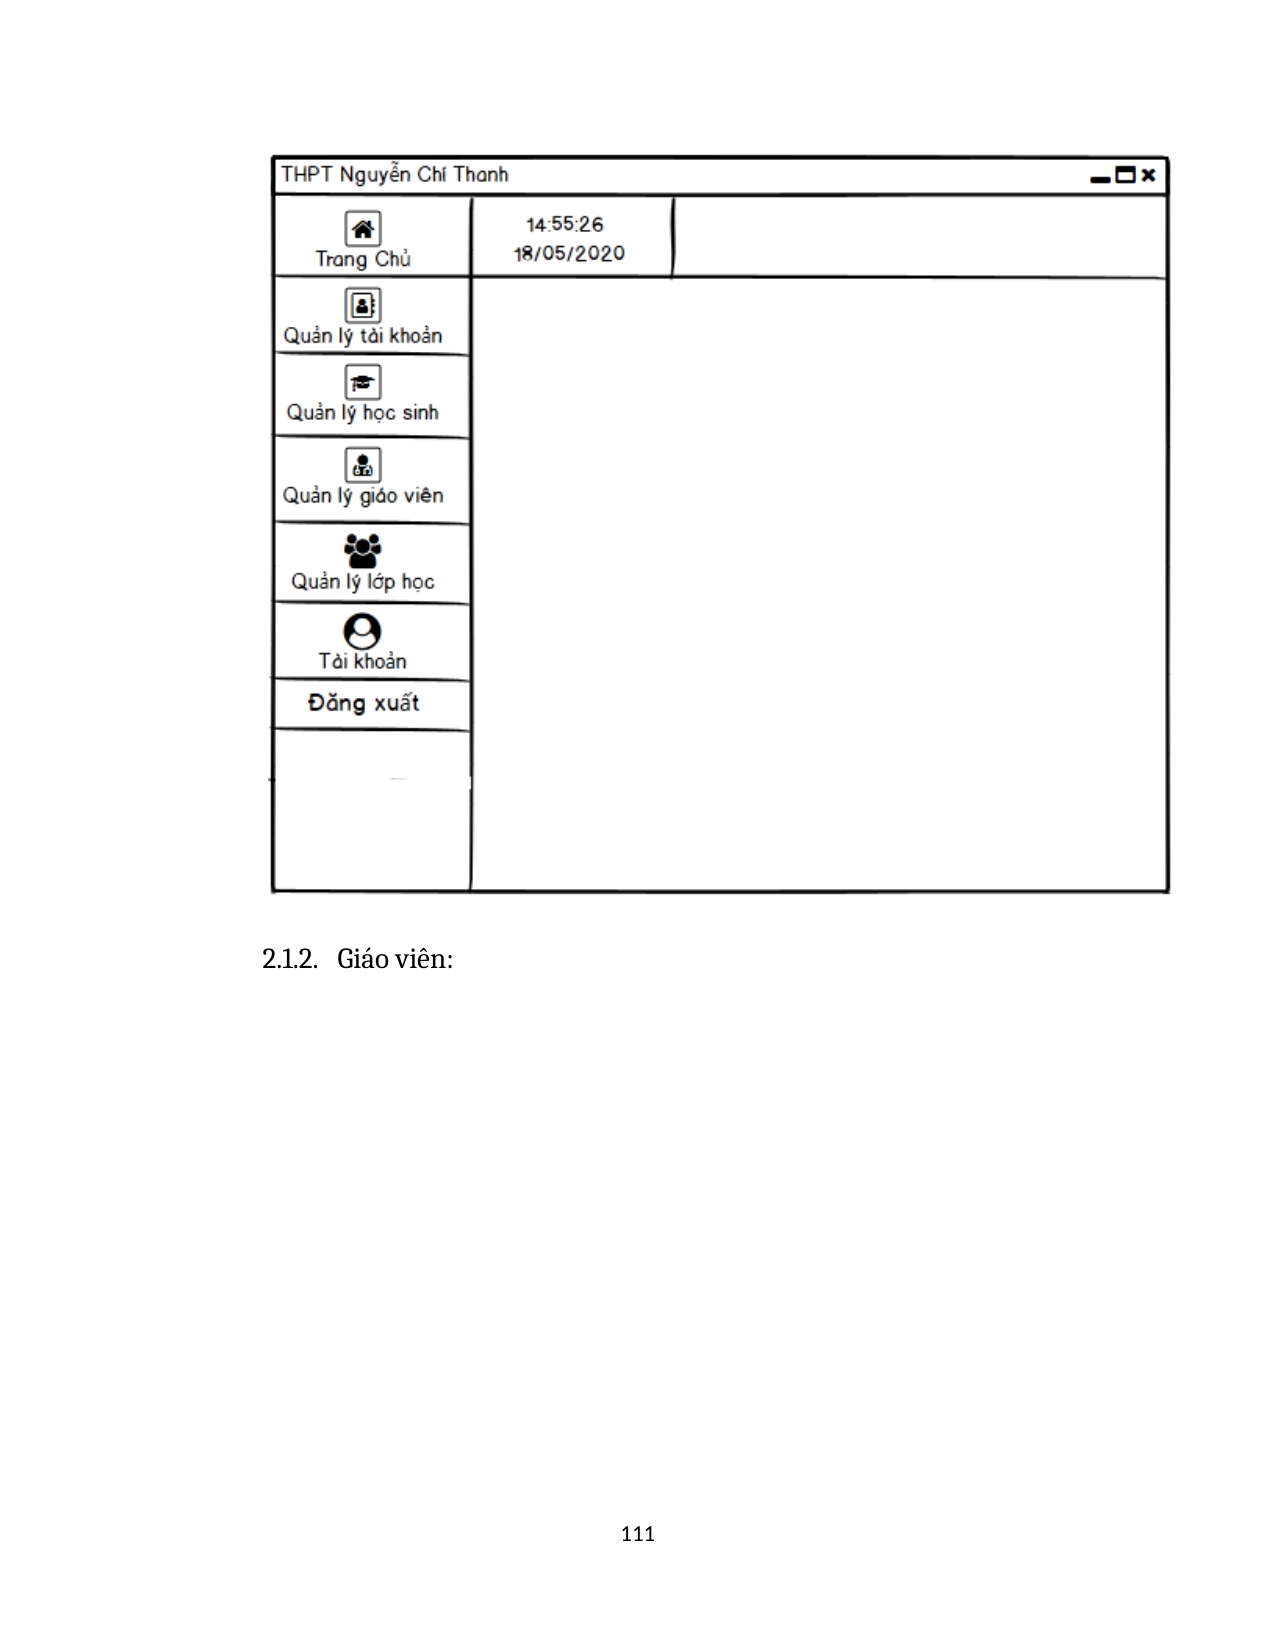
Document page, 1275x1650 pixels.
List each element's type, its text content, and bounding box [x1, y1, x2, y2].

list Giáo viên: [262, 942, 1125, 975]
picture [268, 150, 1172, 899]
